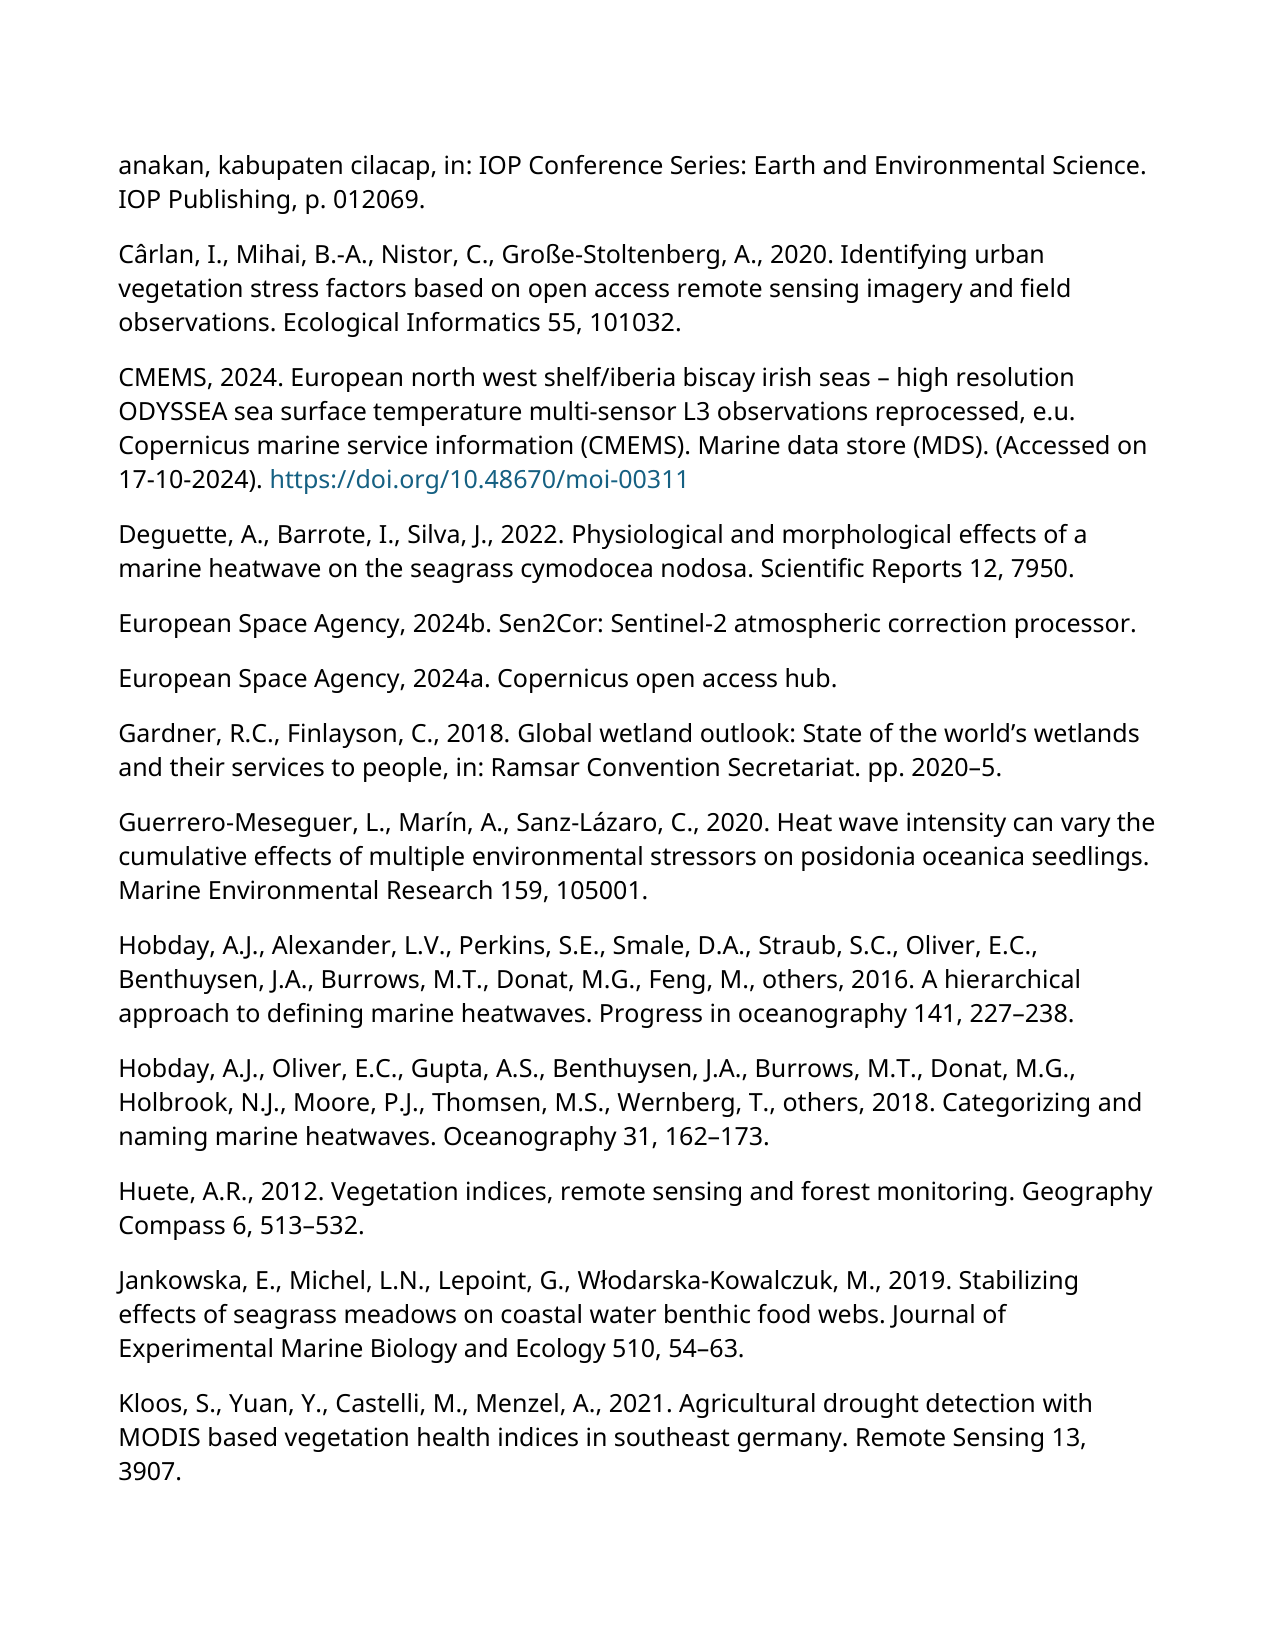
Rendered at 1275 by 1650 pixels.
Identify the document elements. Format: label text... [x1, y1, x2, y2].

text Deguette, A., Barrote, I., Silva, J., 2022. Physiological and morphological effects of a marine heatwave on the seagrass cymodocea nodosa. Scientific Reports 12, 7950. [118, 517, 1157, 585]
text European Space Agency, 2024b. Sen2Cor: Sentinel-2 atmospheric correction processor. [118, 606, 1157, 640]
text Kloos, S., Yuan, Y., Castelli, M., Menzel, A., 2021. Agricultural drought detection with MODIS based vegetation health indices in southeast germany. Remote Sensing 13, 3907. [118, 1385, 1157, 1488]
text Guerrero-Meseguer, L., Marı́n, A., Sanz-Lázaro, C., 2020. Heat wave intensity can vary the cumulative effects of multiple environmental stressors on posidonia oceanica seedlings. Marine Environmental Research 159, 105001. [118, 804, 1157, 907]
text Hobday, A.J., Alexander, L.V., Perkins, S.E., Smale, D.A., Straub, S.C., Oliver, E.C., Benthuysen, J.A., Burrows, M.T., Donat, M.G., Feng, M., others, 2016. A hierarchical approach to defining marine heatwaves. Progress in oceanography 141, 227–238. [118, 927, 1157, 1029]
text CMEMS, 2024. European north west shelf/iberia biscay irish seas – high resolution ODYSSEA sea surface temperature multi-sensor L3 observations reprocessed, e.u. Copernicus marine service information (CMEMS). Marine data store (MDS). (Accessed on 17-10-2024). https://doi.org/10.48670/moi-00311 [118, 359, 1157, 496]
text Hobday, A.J., Oliver, E.C., Gupta, A.S., Benthuysen, J.A., Burrows, M.T., Donat, M.G., Holbrook, N.J., Moore, P.J., Thomsen, M.S., Wernberg, T., others, 2018. Categorizing and naming marine heatwaves. Oceanography 31, 162–173. [118, 1050, 1157, 1153]
text Cârlan, I., Mihai, B.-A., Nistor, C., Große-Stoltenberg, A., 2020. Identifying urban vegetation stress factors based on open access remote sensing imagery and field observations. Ecological Informatics 55, 101032. [118, 237, 1157, 339]
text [118, 148, 1157, 216]
text Gardner, R.C., Finlayson, C., 2018. Global wetland outlook: State of the world’s wetlands and their services to people, in: Ramsar Convention Secretariat. pp. 2020–5. [118, 715, 1157, 783]
text Jankowska, E., Michel, L.N., Lepoint, G., Włodarska-Kowalczuk, M., 2019. Stabilizing effects of seagrass meadows on coastal water benthic food webs. Journal of Experimental Marine Biology and Ecology 510, 54–63. [118, 1262, 1157, 1364]
text Huete, A.R., 2012. Vegetation indices, remote sensing and forest monitoring. Geography Compass 6, 513–532. [118, 1173, 1157, 1242]
text European Space Agency, 2024a. Copernicus open access hub. [118, 661, 1157, 694]
